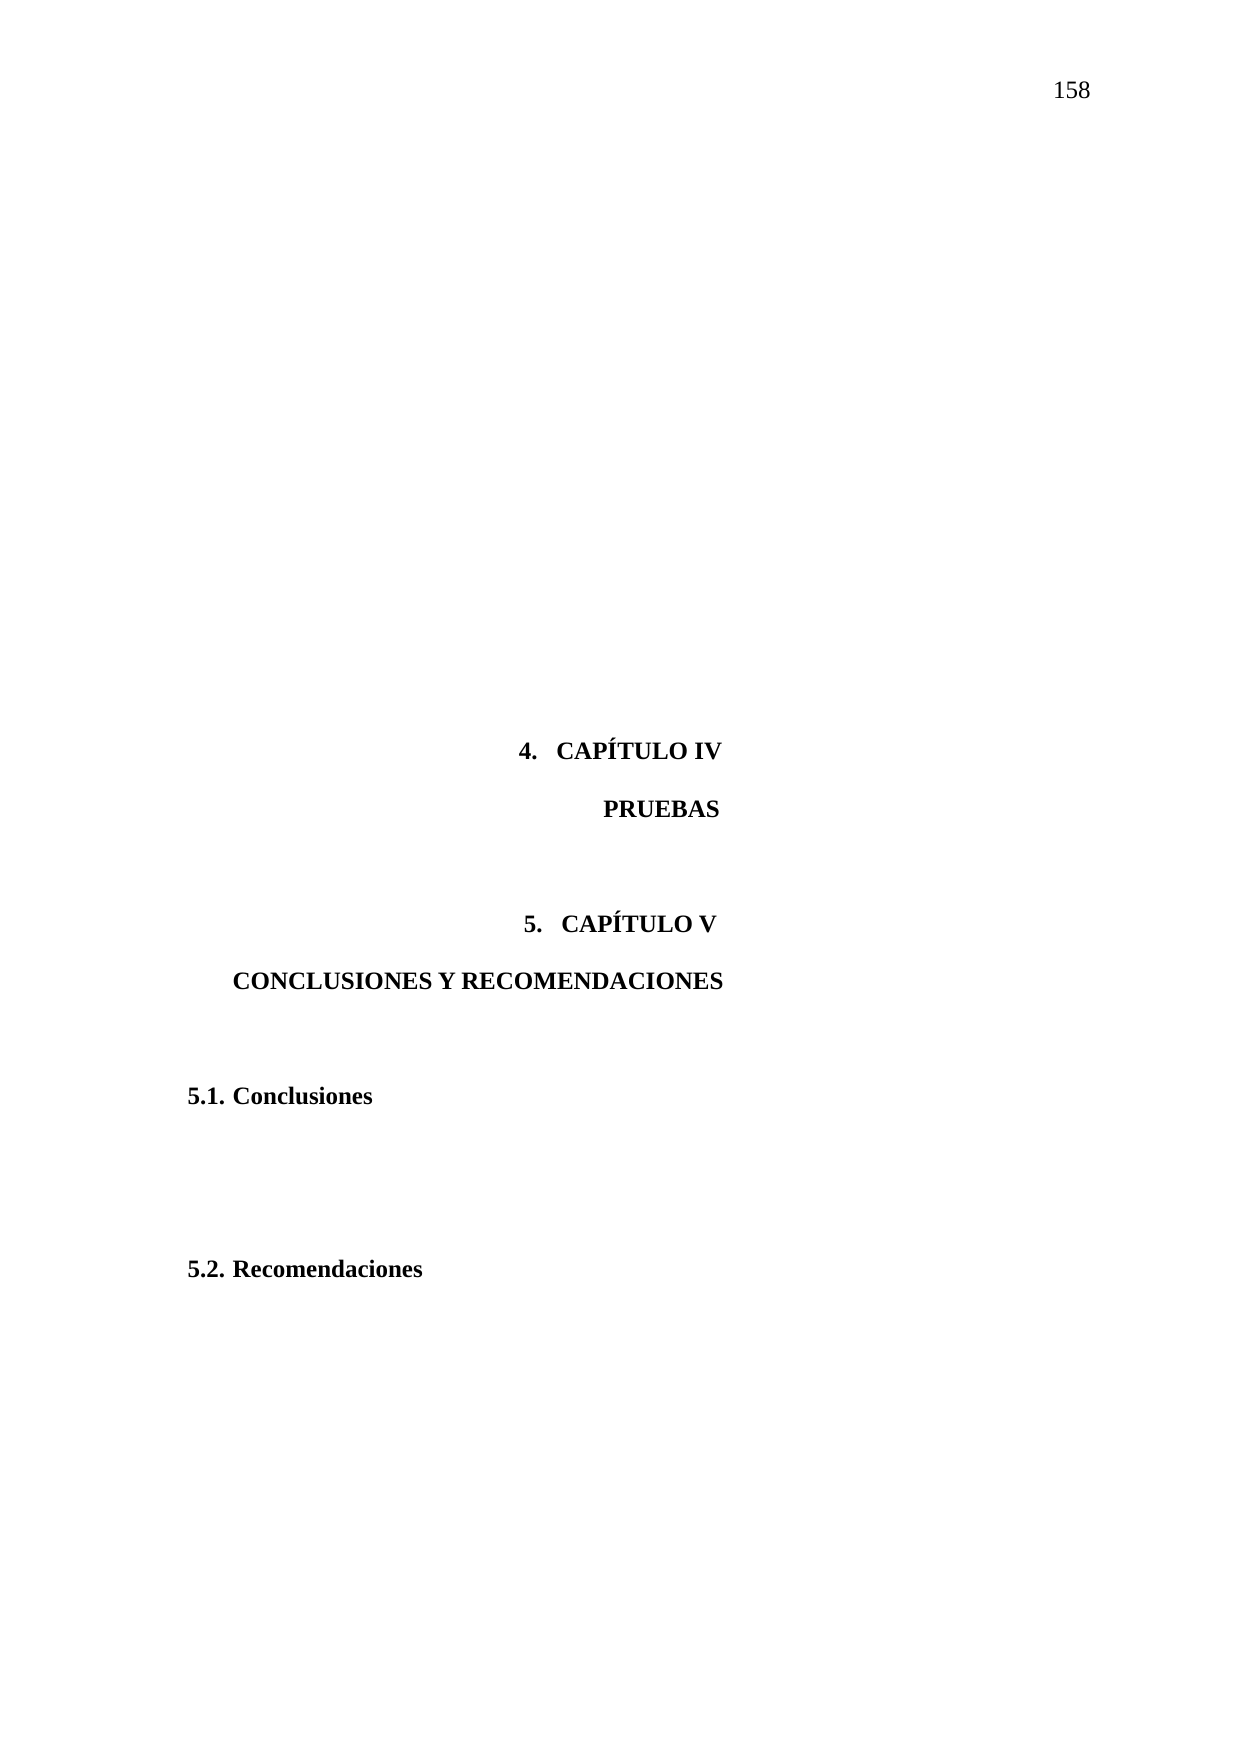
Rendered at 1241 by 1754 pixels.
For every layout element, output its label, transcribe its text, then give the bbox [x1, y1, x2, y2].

subtitle PRUEBAS [232, 794, 1090, 822]
subtitle CONCLUSIONES Y RECOMENDACIONES [232, 966, 1090, 995]
subtitle Recomendaciones [187, 1254, 1090, 1282]
subtitle CAPÍTULO V [150, 909, 1090, 937]
subtitle Conclusiones [187, 1081, 1090, 1110]
subtitle CAPÍTULO IV [150, 736, 1090, 765]
